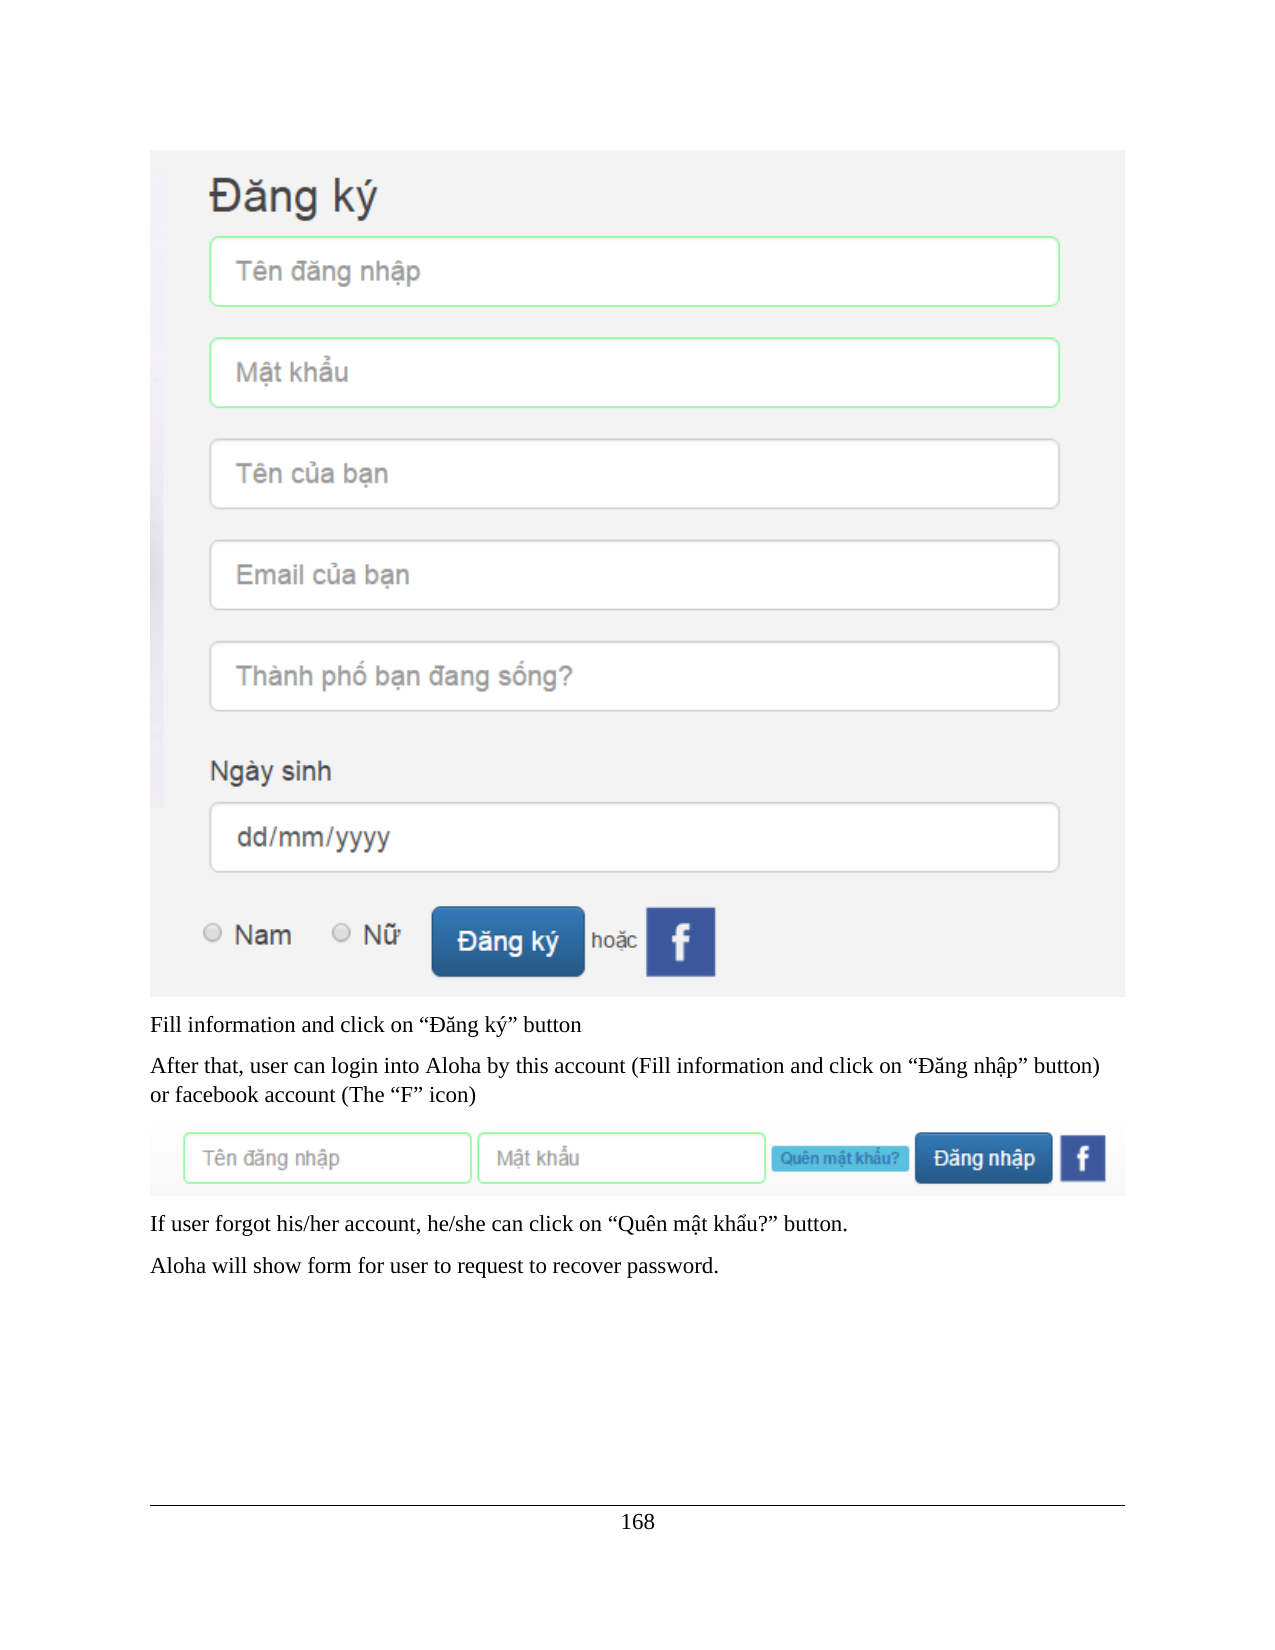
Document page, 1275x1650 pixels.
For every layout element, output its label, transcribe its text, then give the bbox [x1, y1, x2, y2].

text After that, user can login into Aloha by this account (Fill information and click on “Đăng nhập” button) or facebook account (The “F” icon) [150, 1053, 1125, 1108]
text Aloha will show form for user to request to recover password. [150, 1252, 1125, 1278]
text Fill information and click on “Đăng ký” button [150, 1011, 1125, 1037]
picture [150, 1123, 1125, 1196]
picture [150, 150, 1125, 997]
text If user forgot his/her account, he/she can click on “Quên mật khẩu?” button. [150, 1210, 1125, 1237]
